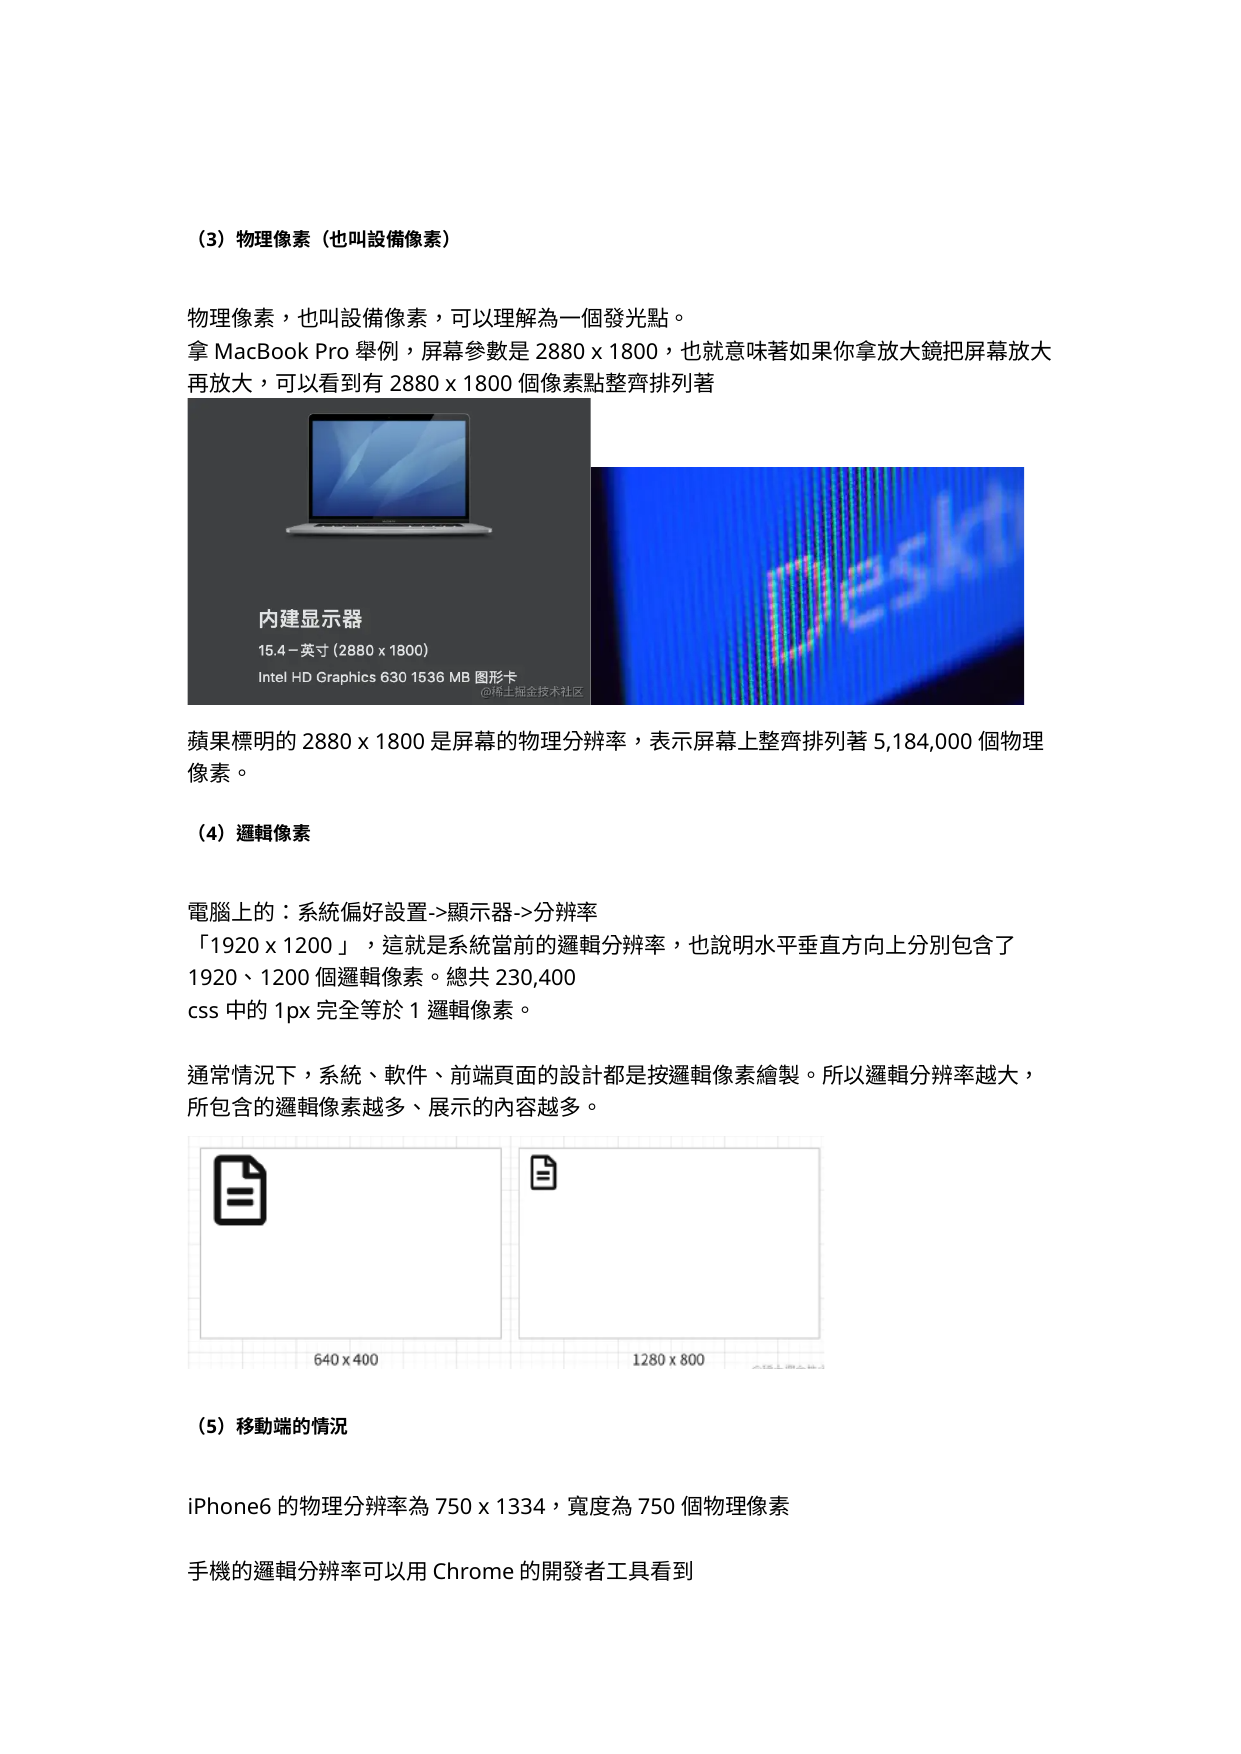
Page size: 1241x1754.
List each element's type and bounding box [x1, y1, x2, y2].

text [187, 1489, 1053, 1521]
picture [187, 1136, 825, 1369]
picture [187, 398, 1025, 705]
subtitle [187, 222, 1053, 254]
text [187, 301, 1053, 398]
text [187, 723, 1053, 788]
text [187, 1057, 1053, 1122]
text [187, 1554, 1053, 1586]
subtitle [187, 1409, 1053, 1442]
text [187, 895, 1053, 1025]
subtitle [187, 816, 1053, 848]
